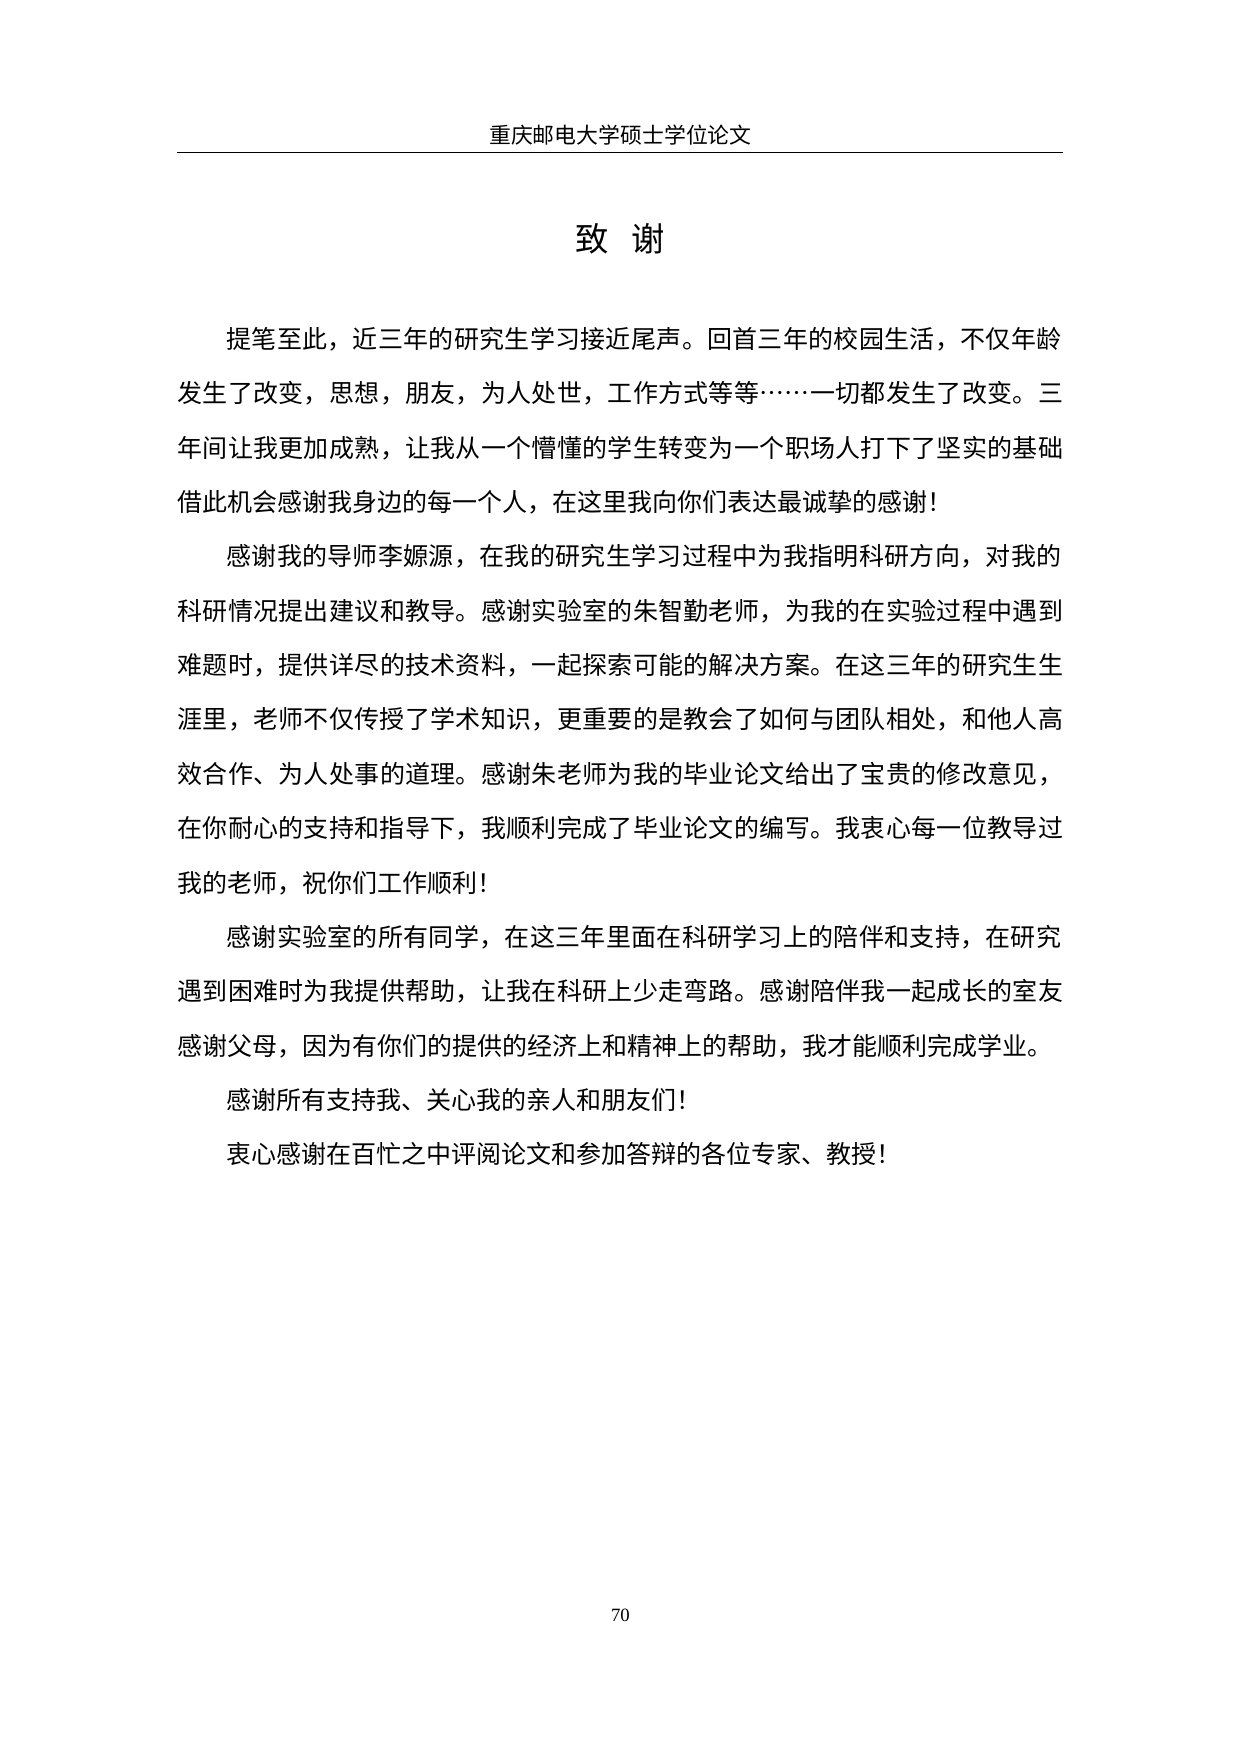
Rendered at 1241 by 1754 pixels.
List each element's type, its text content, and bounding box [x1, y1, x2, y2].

text 衷心感谢在百忙之中评阅论文和参加答辩的各位专家、教授！ [177, 1135, 1063, 1171]
text 感谢所有支持我、关心我的亲人和朋友们！ [177, 1081, 1063, 1117]
subtitle 致 谢 [177, 213, 1063, 261]
text 提笔至此，近三年的研究生学习接近尾声。回首三年的校园生活，不仅年龄发生了改变，思想，朋友，为人处世，工作方式等等……一切都发生了改变。三年间让我更加成熟，让我从一个懵懂的学生转变为一个职场人打下了坚实的基础。借此机会感谢我身边的每一个人，在这里我向你们表达最诚挚的感谢！ [177, 319, 1063, 519]
text 感谢实验室的所有同学，在这三年里面在科研学习上的陪伴和支持，在研究遇到困难时为我提供帮助，让我在科研上少走弯路。感谢陪伴我一起成长的室友。感谢父母，因为有你们的提供的经济上和精神上的帮助，我才能顺利完成学业。 [177, 917, 1063, 1062]
text 感谢我的导师李嫄源，在我的研究生学习过程中为我指明科研方向，对我的科研情况提出建议和教导。感谢实验室的朱智勤老师，为我的在实验过程中遇到难题时，提供详尽的技术资料，一起探索可能的解决方案。在这三年的研究生生涯里，老师不仅传授了学术知识，更重要的是教会了如何与团队相处，和他人高效合作、为人处事的道理。感谢朱老师为我的毕业论文给出了宝贵的修改意见，在你耐心的支持和指导下，我顺利完成了毕业论文的编写。我衷心每一位教导过我的老师，祝你们工作顺利！ [177, 537, 1063, 899]
